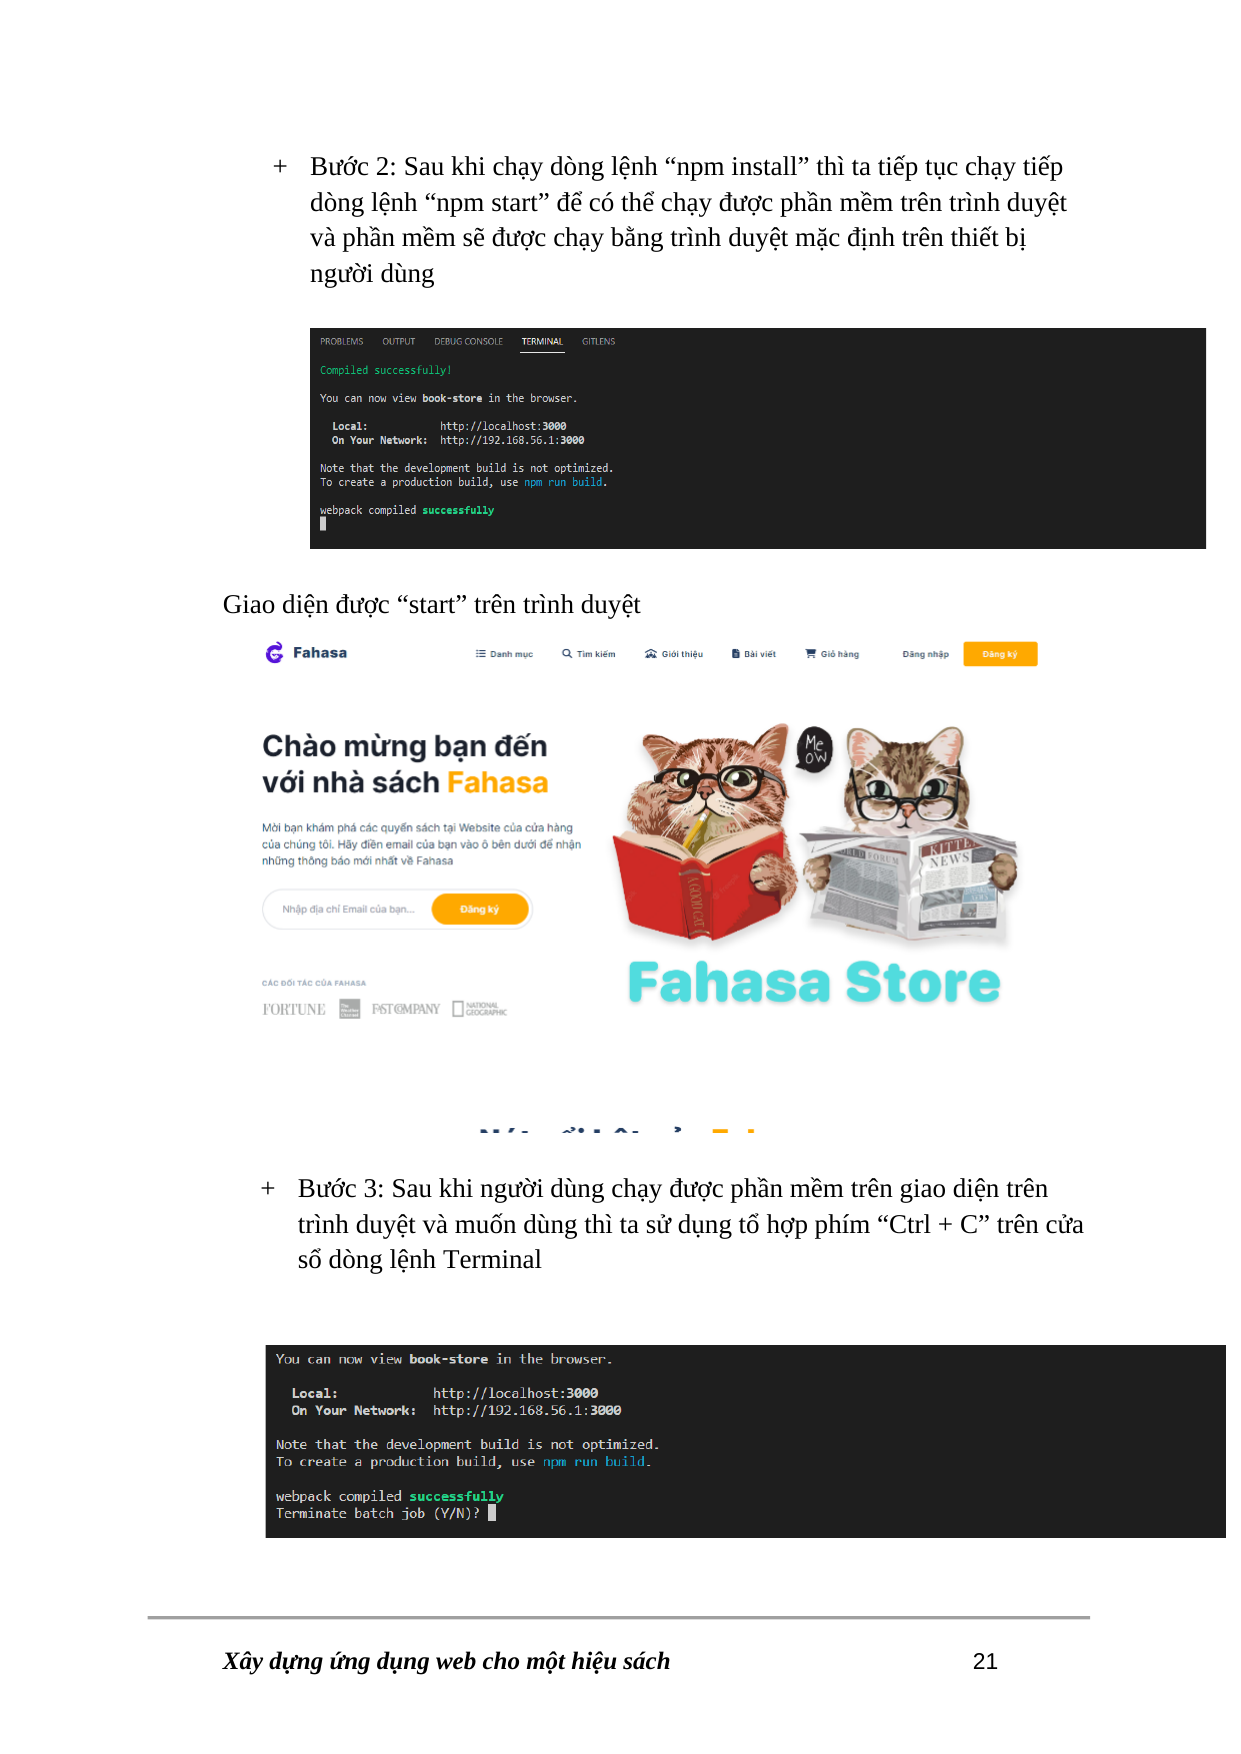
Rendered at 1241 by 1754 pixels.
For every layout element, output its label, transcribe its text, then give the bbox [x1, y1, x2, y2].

text Giao diện được “start” trên trình duyệt [148, 588, 1090, 620]
list Bước 3: Sau khi người dùng chạy được phần mềm trên giao diện trên trình duyệt và muốn dùng thì ta sử dụng tổ hợp phím “Ctrl + C” trên cửa sổ dòng lệnh Terminal [260, 1172, 1090, 1275]
list Bước 2: Sau khi chạy dòng lệnh “npm install” thì ta tiếp tục chạy tiếp dòng lệnh “npm start” để có thể chạy được phần mềm trên trình duyệt và phần mềm sẽ được chạy bằng trình duyệt mặc định trên thiết bị người dùng [272, 150, 1090, 288]
picture [310, 328, 1207, 549]
picture [222, 624, 1163, 1133]
picture [265, 1345, 1226, 1538]
